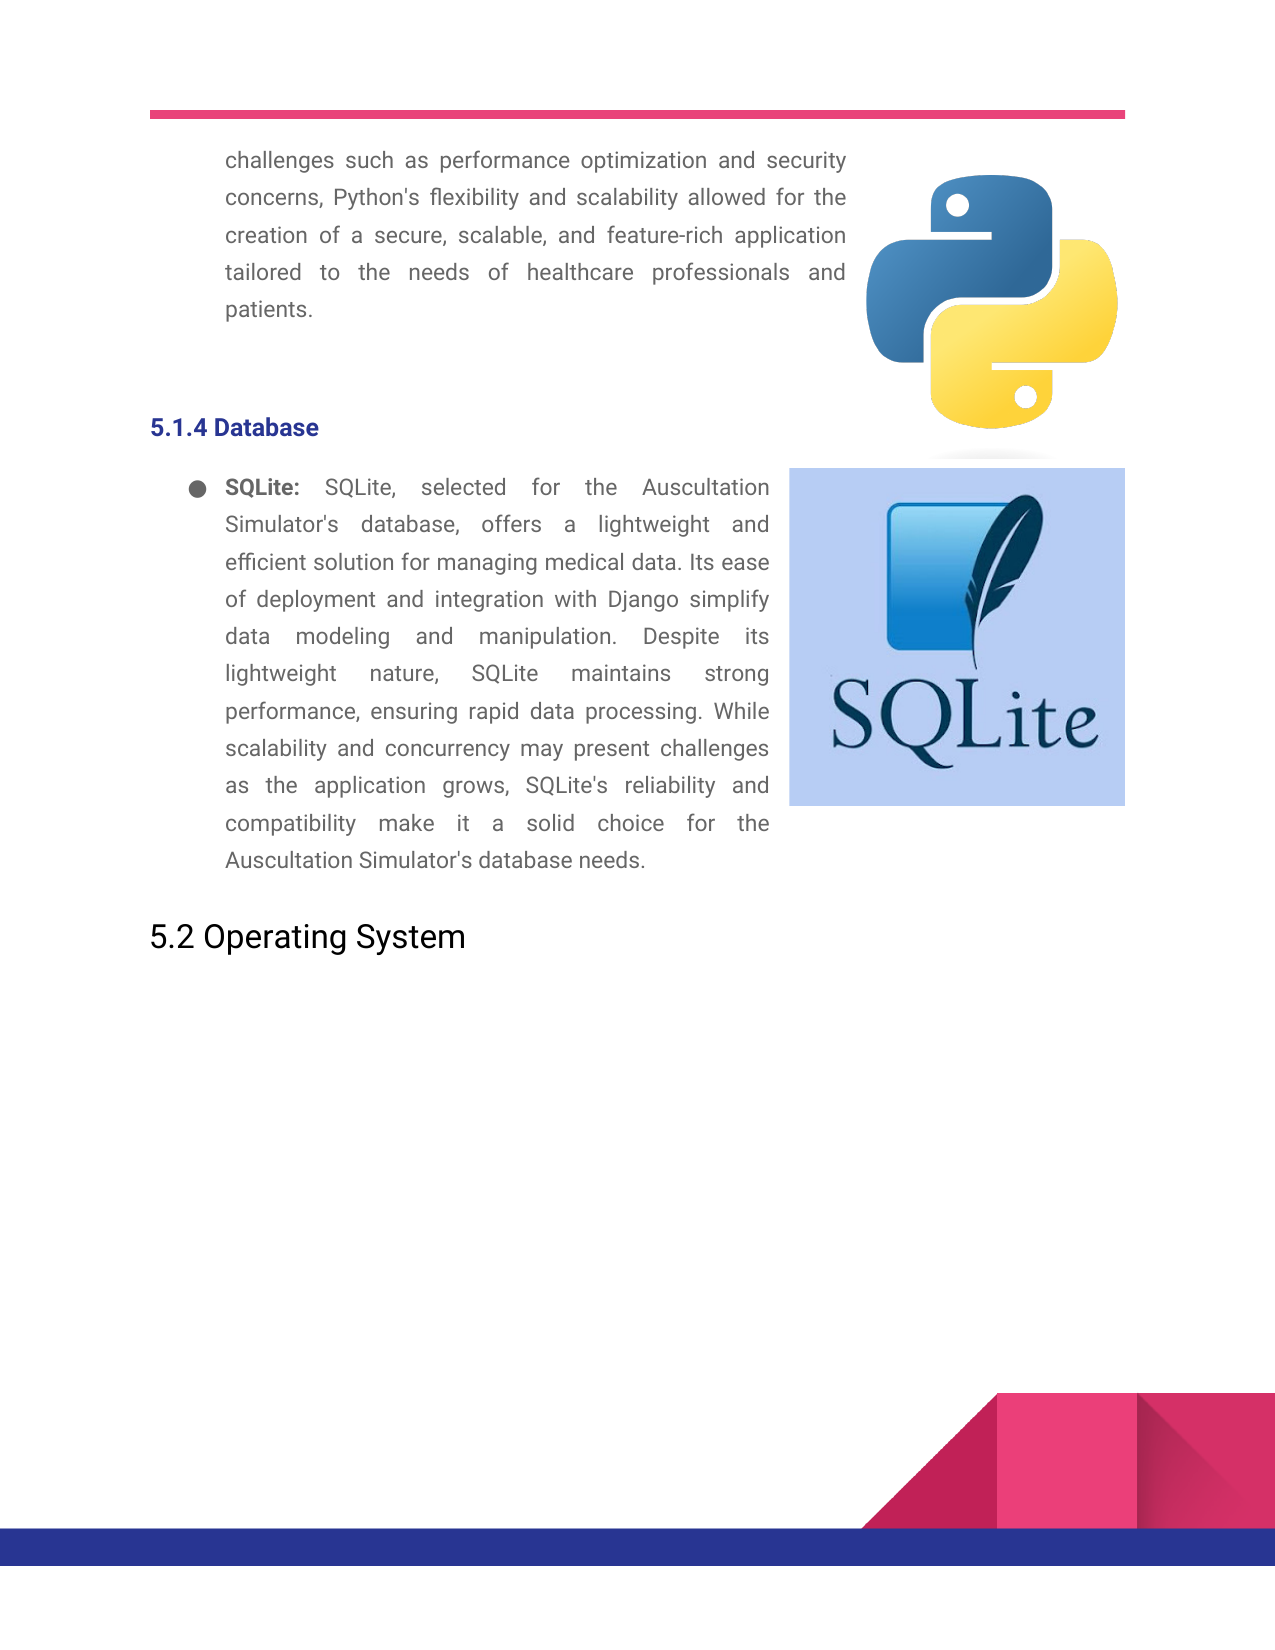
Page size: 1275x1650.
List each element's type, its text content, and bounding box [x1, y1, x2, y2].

subtitle 5.2 Operating System [148, 918, 1125, 957]
picture [866, 175, 1125, 459]
picture [0, 1391, 1275, 1566]
picture [150, 110, 1125, 119]
subtitle 5.1.4 Database [150, 413, 866, 442]
picture [789, 468, 1125, 806]
